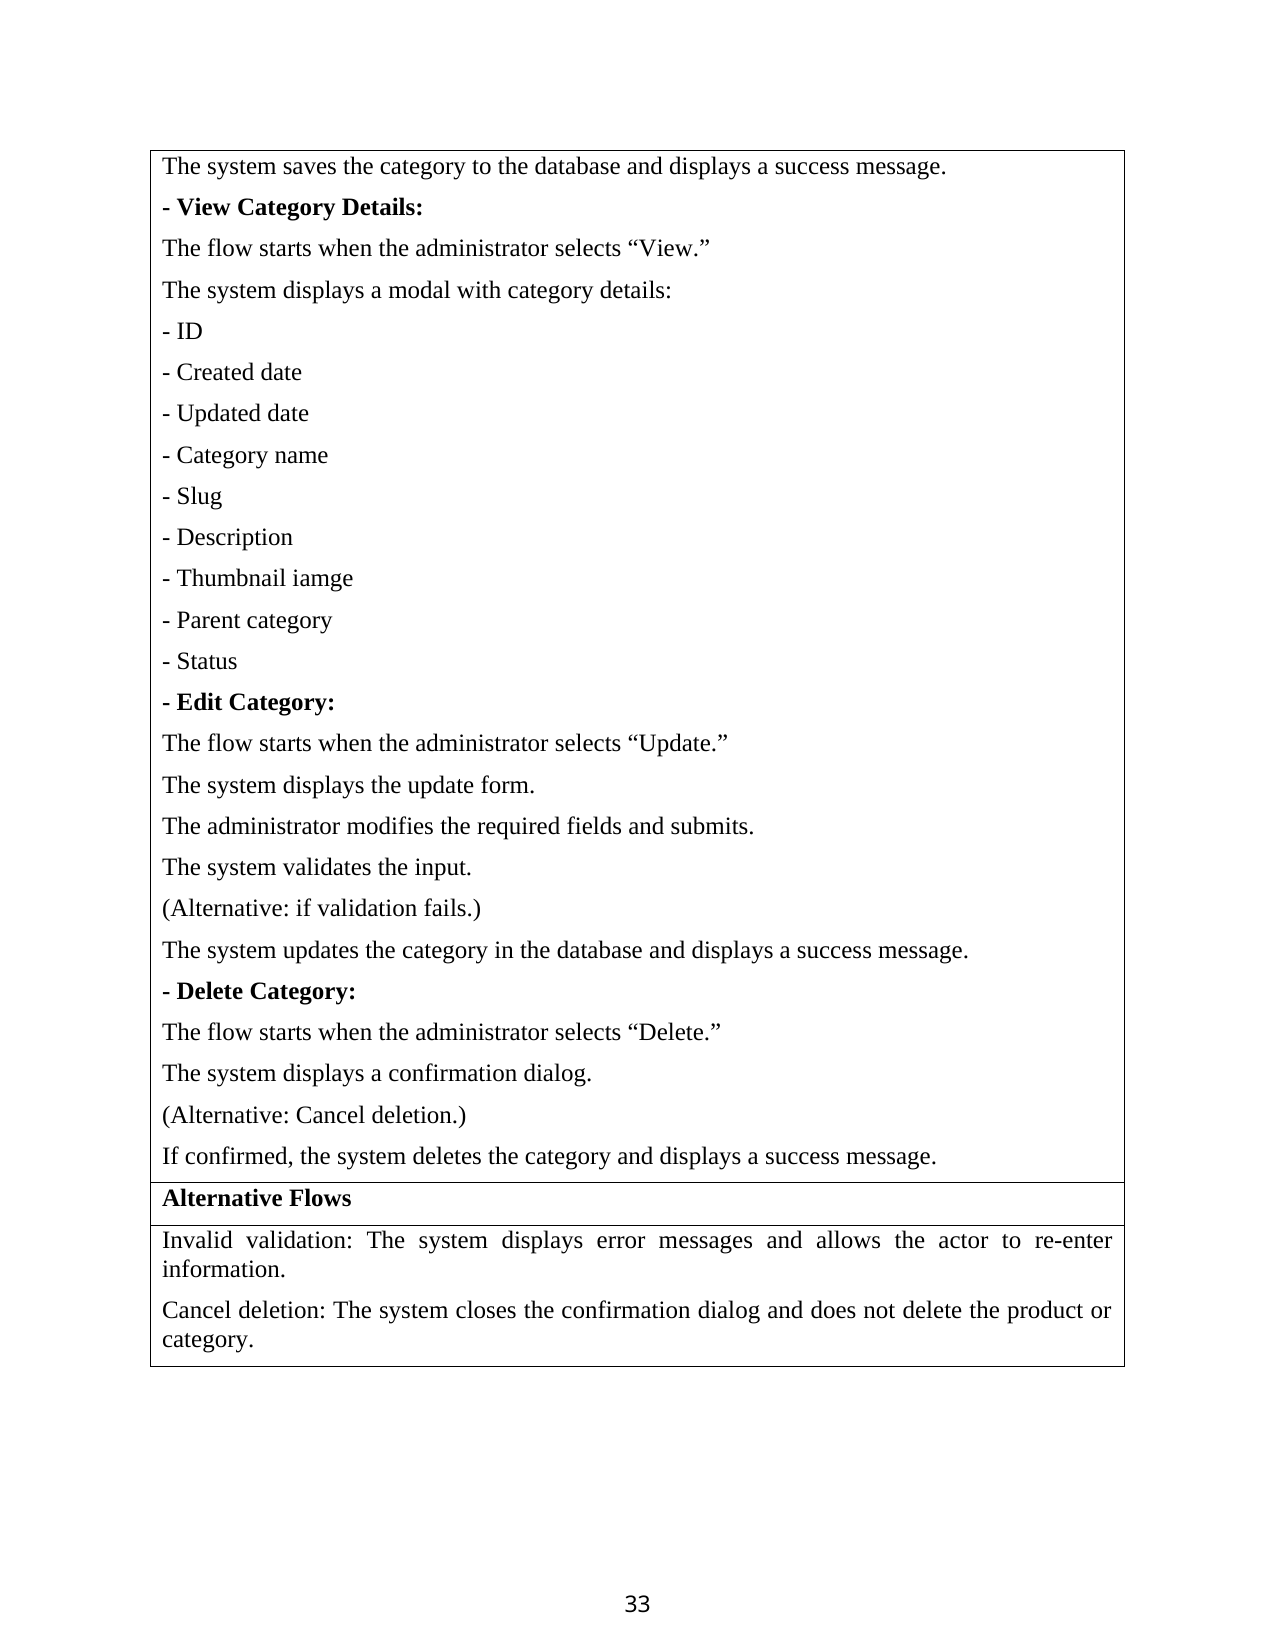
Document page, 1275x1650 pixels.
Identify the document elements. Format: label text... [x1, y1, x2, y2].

table_cell Invalid validation: The system displays error messages and allows the actor to re-enter information. Cancel deletion: The system closes the confirmation dialog and does not delete the product or category. [151, 1226, 1124, 1366]
table_cell Alternative Flows [151, 1183, 1124, 1224]
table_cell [151, 151, 1124, 1182]
